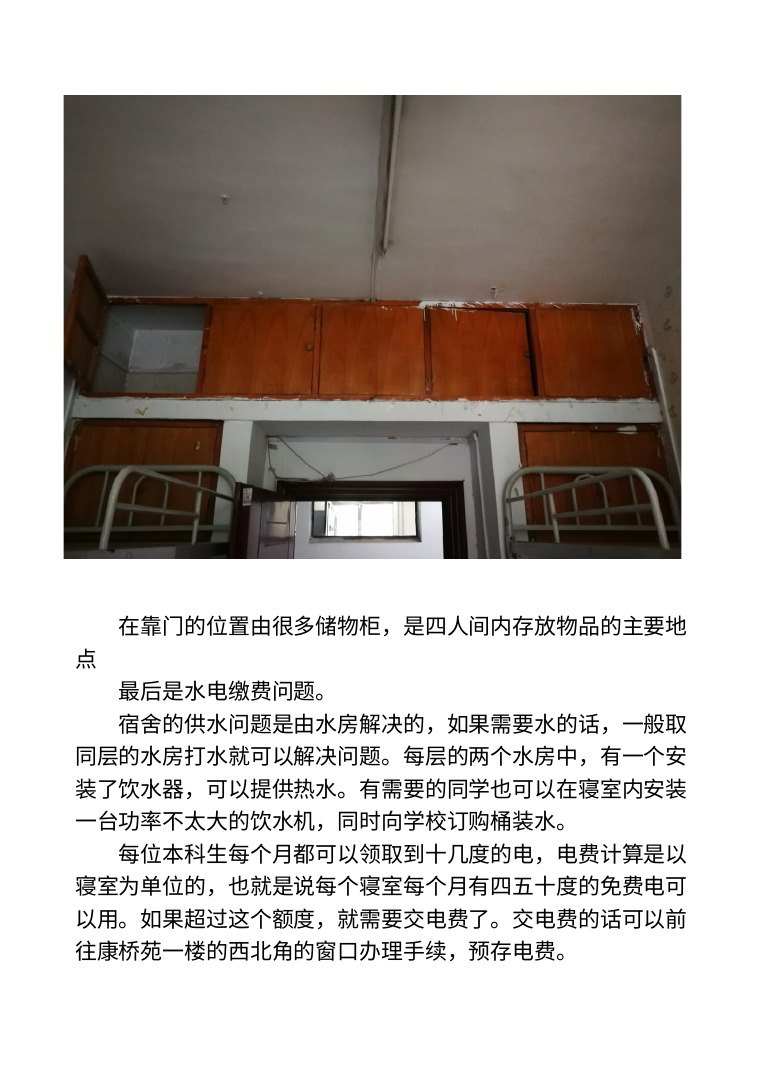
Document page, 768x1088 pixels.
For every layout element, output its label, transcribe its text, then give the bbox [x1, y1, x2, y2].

text 每位本科生每个月都可以领取到十几度的电，电费计算是以寝室为单位的，也就是说每个寝室每个月有四五十度的免费电可以用。如果超过这个额度，就需要交电费了。交电费的话可以前往康桥苑一楼的西北角的窗口办理手续，预存电费。 [75, 836, 693, 966]
text 宿舍的供水问题是由水房解决的，如果需要水的话，一般取同层的水房打水就可以解决问题。每层的两个水房中，有一个安装了饮水器，可以提供热水。有需要的同学也可以在寝室内安装一台功率不太大的饮水机，同时向学校订购桶装水。 [75, 706, 693, 836]
text 在靠门的位置由很多储物柜，是四人间内存放物品的主要地点 [75, 609, 693, 674]
picture [63, 95, 682, 559]
text 最后是水电缴费问题。 [75, 674, 693, 706]
